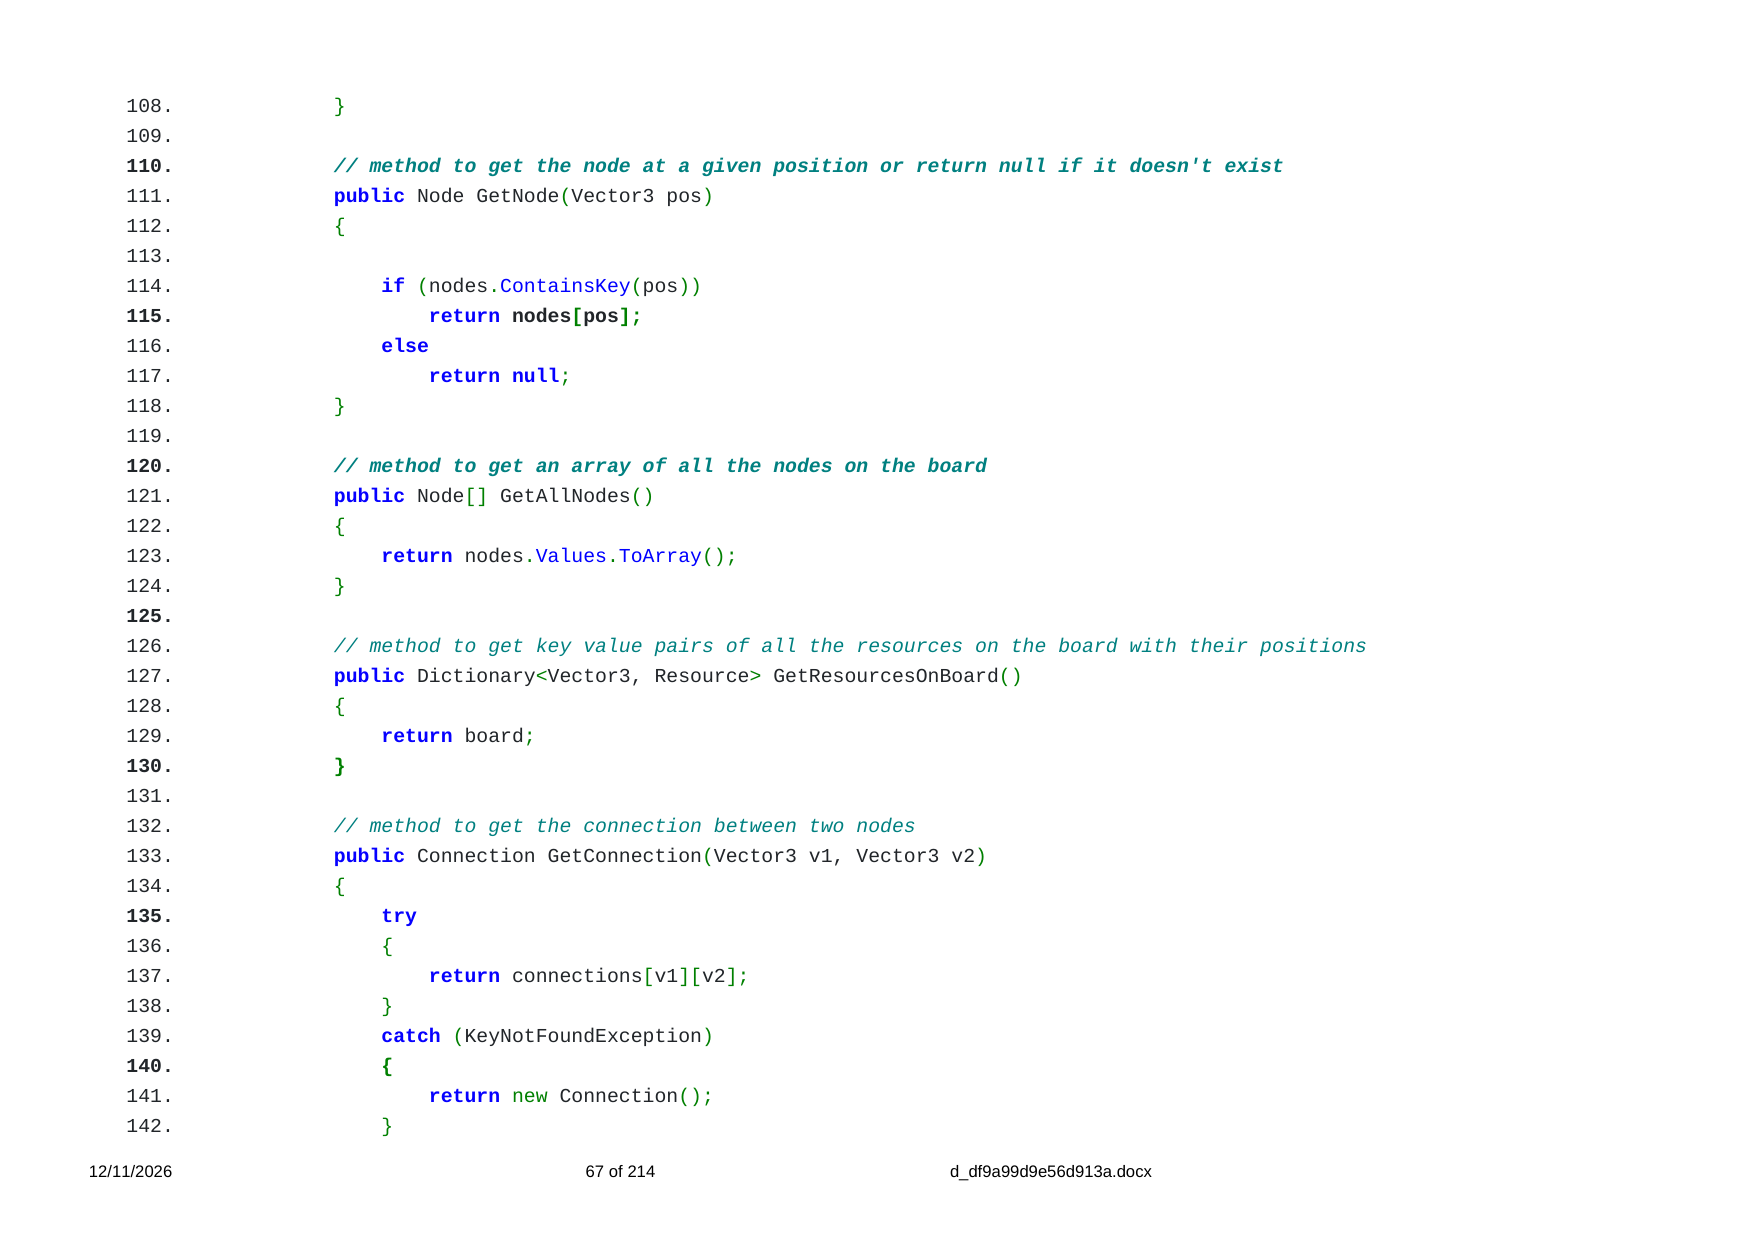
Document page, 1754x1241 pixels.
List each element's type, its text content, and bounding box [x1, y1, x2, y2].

list } [126, 749, 1665, 779]
list { [126, 209, 1665, 239]
list { [126, 689, 1665, 719]
list public Node[] GetAllNodes() [126, 479, 1665, 509]
list } [126, 989, 1665, 1019]
list public Node GetNode(Vector3 pos) [126, 179, 1665, 209]
list else [126, 329, 1665, 359]
list { [126, 929, 1665, 959]
list if (nodes.ContainsKey(pos)) [126, 269, 1665, 299]
list // method to get an array of all the nodes on the board [126, 449, 1665, 479]
list return nodes[pos]; [126, 299, 1665, 329]
list } [126, 569, 1665, 599]
list { [126, 869, 1665, 899]
list catch (KeyNotFoundException) [126, 1019, 1665, 1049]
list { [126, 509, 1665, 539]
list } [126, 389, 1665, 419]
list public Connection GetConnection(Vector3 v1, Vector3 v2) [126, 839, 1665, 869]
list return new Connection(); [126, 1079, 1665, 1109]
list // method to get the node at a given position or return null if it doesn't exist [126, 149, 1665, 179]
list return connections[v1][v2]; [126, 959, 1665, 989]
list try [126, 899, 1665, 929]
list // method to get the connection between two nodes [126, 809, 1665, 839]
list } [126, 89, 1665, 119]
list } [126, 1109, 1665, 1139]
list return board; [126, 719, 1665, 749]
list return nodes.Values.ToArray(); [126, 539, 1665, 569]
list // method to get key value pairs of all the resources on the board with their positions [126, 629, 1665, 659]
list public Dictionary<Vector3, Resource> GetResourcesOnBoard() [126, 659, 1665, 689]
list { [126, 1049, 1665, 1079]
list return null; [126, 359, 1665, 389]
